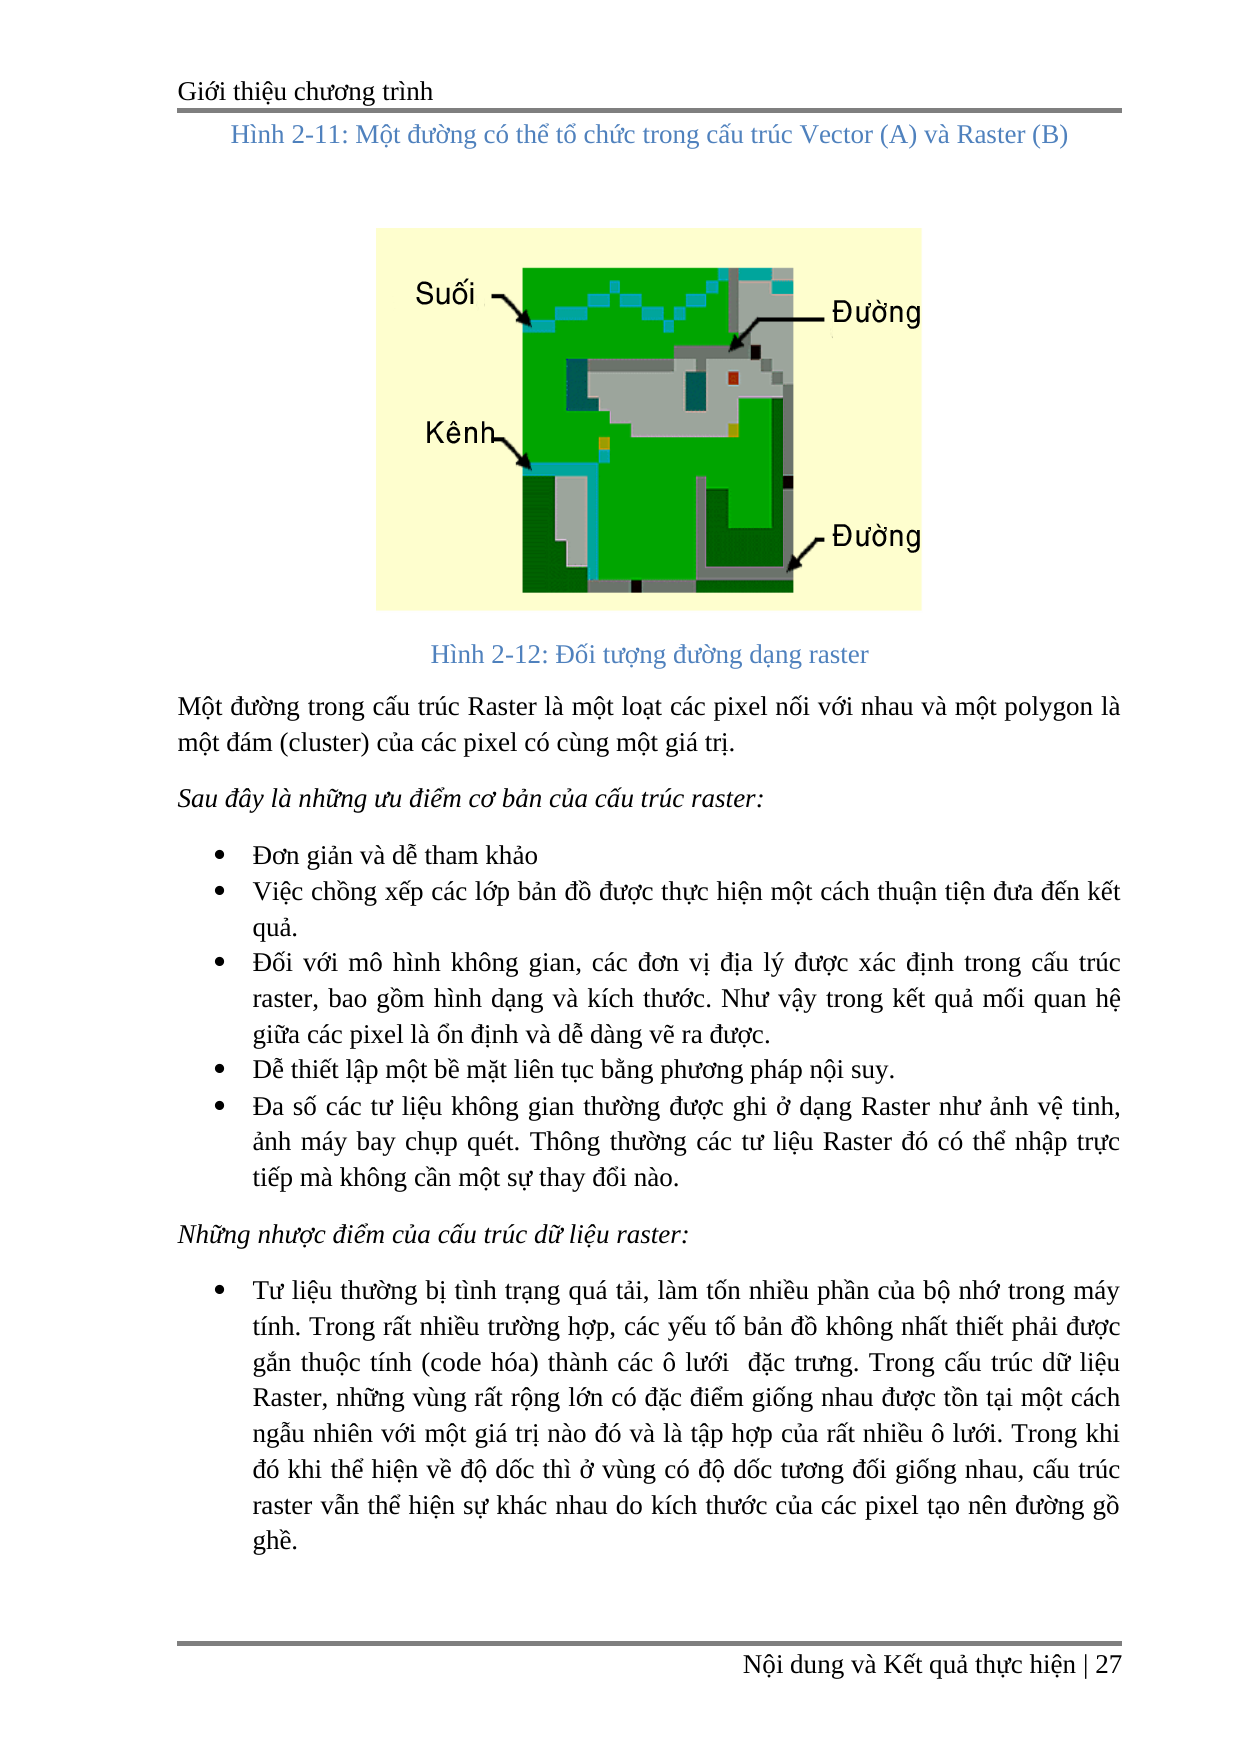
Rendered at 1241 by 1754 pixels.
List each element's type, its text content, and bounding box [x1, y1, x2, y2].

list Đa số các tư liệu không gian thường được ghi ở dạng Raster như ảnh vệ tinh, ảnh máy bay chụp quét. Thông thường các tư liệu Raster đó có thể nhập trực tiếp mà không cần một sự thay đổi nào. [215, 1089, 1122, 1192]
text Một đường trong cấu trúc Raster là một loạt các pixel nối với nhau và một polygon là một đám (cluster) của các pixel có cùng một giá trị. [177, 690, 1122, 757]
text Những nhược điểm của cấu trúc dữ liệu raster: [177, 1218, 1122, 1249]
list Dễ thiết lập một bề mặt liên tục bằng phương pháp nội suy. [215, 1054, 1122, 1085]
list Đối với mô hình không gian, các đơn vị địa lý được xác định trong cấu trúc raster, bao gồm hình dạng và kích thước. Như vậy trong kết quả mối quan hệ giữa các pixel là ổn định và dễ dàng vẽ ra được. [215, 946, 1122, 1049]
list Việc chồng xếp các lớp bản đồ được thực hiện một cách thuận tiện đưa đến kết quả. [215, 875, 1122, 942]
picture [374, 226, 925, 613]
list Đơn giản và dễ tham khảo [215, 839, 1122, 870]
list Tư liệu thường bị tình trạng quá tải, làm tốn nhiều phần của bộ nhớ trong máy tính. Trong rất nhiều trường hợp, các yếu tố bản đồ không nhất thiết phải được gắn thuộc tính (code hóa) thành các ô lưới đặc trưng. Trong cấu trúc dữ liệu Raster, những vùng rất rộng lớn có đặc điểm giống nhau được tồn tại một cách ngẫu nhiên với một giá trị nào đó và là tập hợp của rất nhiều ô lưới. Trong khi đó khi thể hiện về độ dốc thì ở vùng có độ dốc tương đối giống nhau, cấu trúc raster vẫn thể hiện sự khác nhau do kích thước của các pixel tạo nên đường gồ ghề. [215, 1274, 1122, 1556]
text Sau đây là những ưu điểm cơ bản của cấu trúc raster: [177, 782, 1122, 813]
